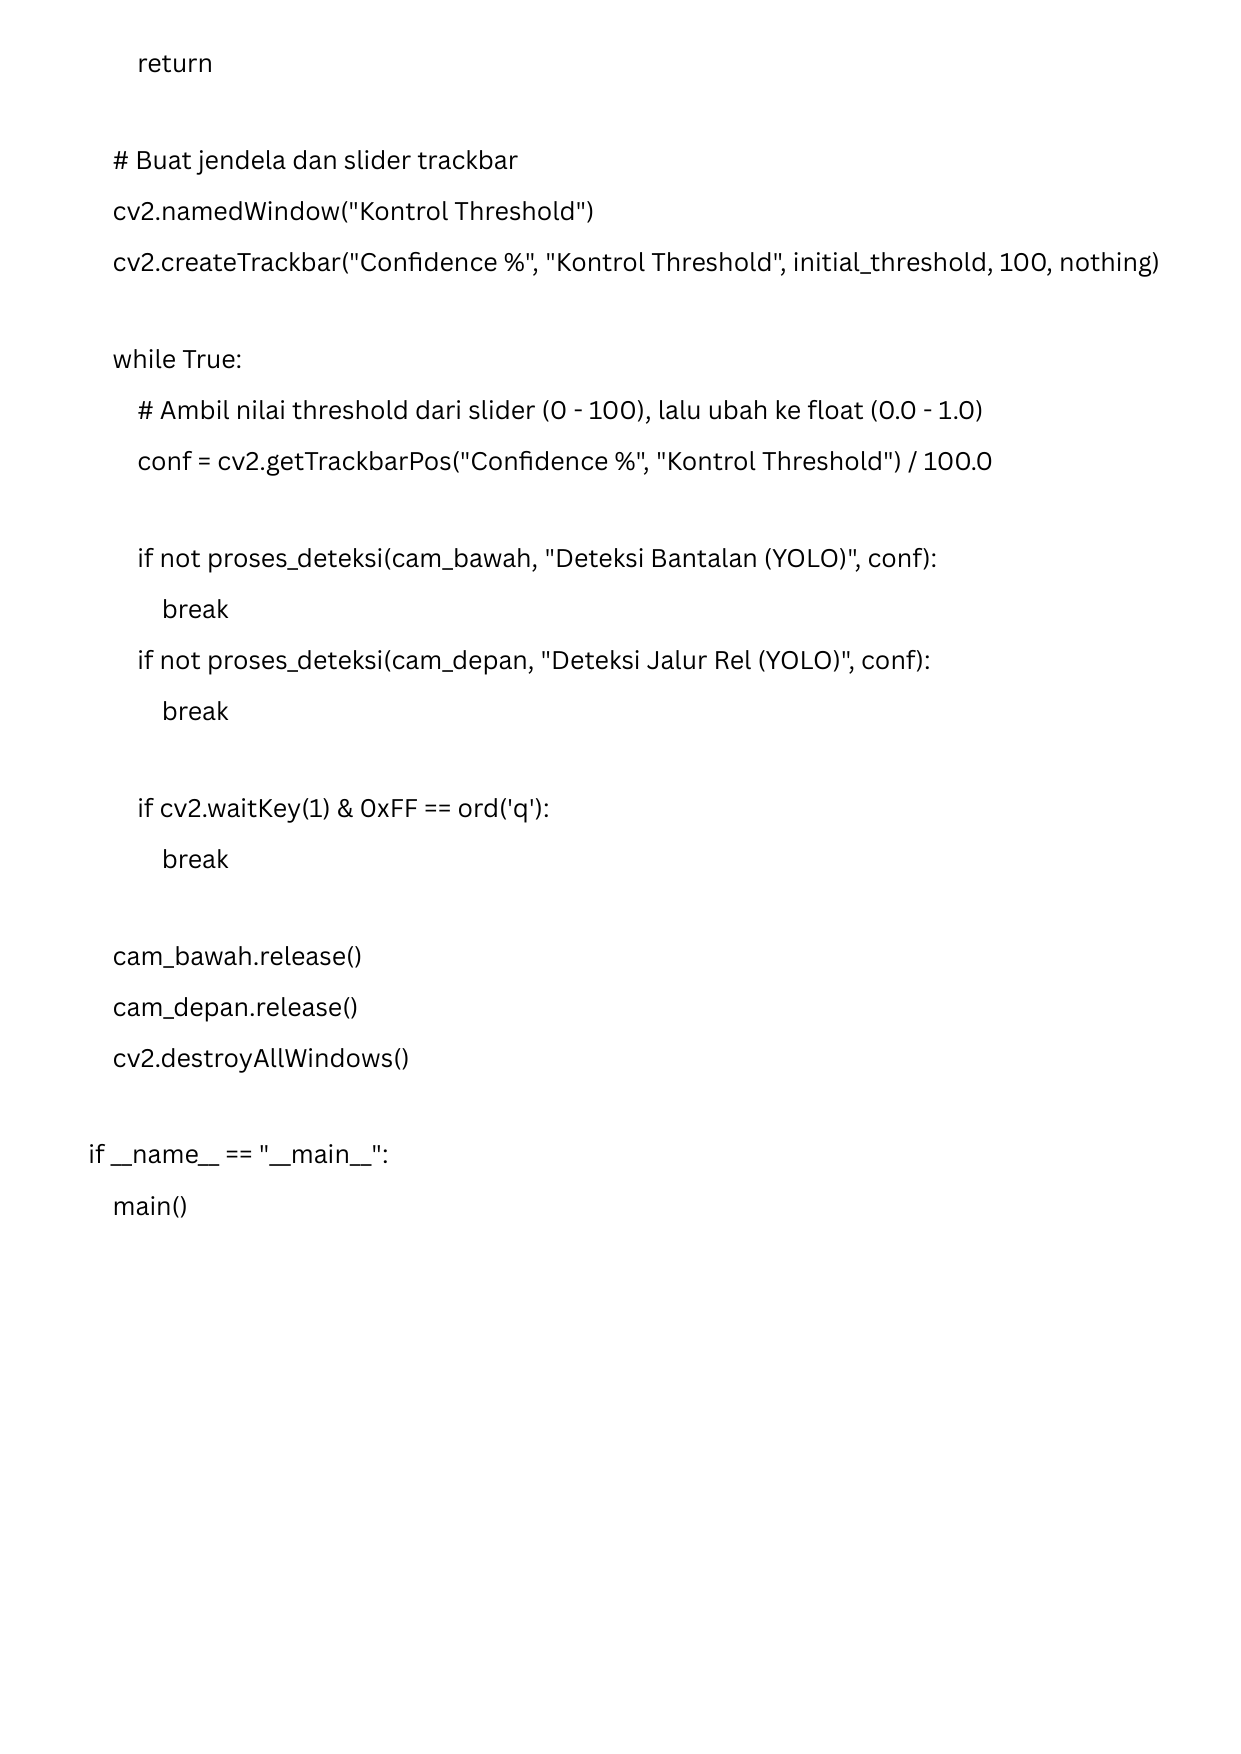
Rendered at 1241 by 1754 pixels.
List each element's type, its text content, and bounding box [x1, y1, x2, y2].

text conf = cv2.getTrackbarPos("Confidence %", "Kontrol Threshold") / 100.0 [88, 444, 1196, 478]
text if cv2.waitKey(1) & 0xFF == ord('q'): [88, 790, 1196, 824]
text return [88, 46, 1196, 80]
text cv2.destroyAllWindows() [88, 1040, 1196, 1074]
text # Buat jendela dan slider trackbar [88, 143, 1196, 177]
text if __name__ == "__main__": [88, 1137, 1196, 1171]
text cam_depan.release() [88, 989, 1196, 1023]
text # Ambil nilai threshold dari slider (0 - 100), lalu ubah ke float (0.0 - 1.0) [88, 393, 1196, 427]
text main() [88, 1188, 1196, 1222]
text cv2.createTrackbar("Confidence %", "Kontrol Threshold", initial_threshold, 100, nothing) [88, 245, 1196, 279]
text while True: [88, 342, 1196, 376]
text cv2.namedWindow("Kontrol Threshold") [88, 194, 1196, 228]
text break [88, 694, 1196, 728]
text break [88, 592, 1196, 626]
text if not proses_deteksi(cam_depan, "Deteksi Jalur Rel (YOLO)", conf): [88, 643, 1196, 677]
text break [88, 841, 1196, 876]
text if not proses_deteksi(cam_bawah, "Deteksi Bantalan (YOLO)", conf): [88, 541, 1196, 574]
text cam_bawah.release() [88, 938, 1196, 972]
